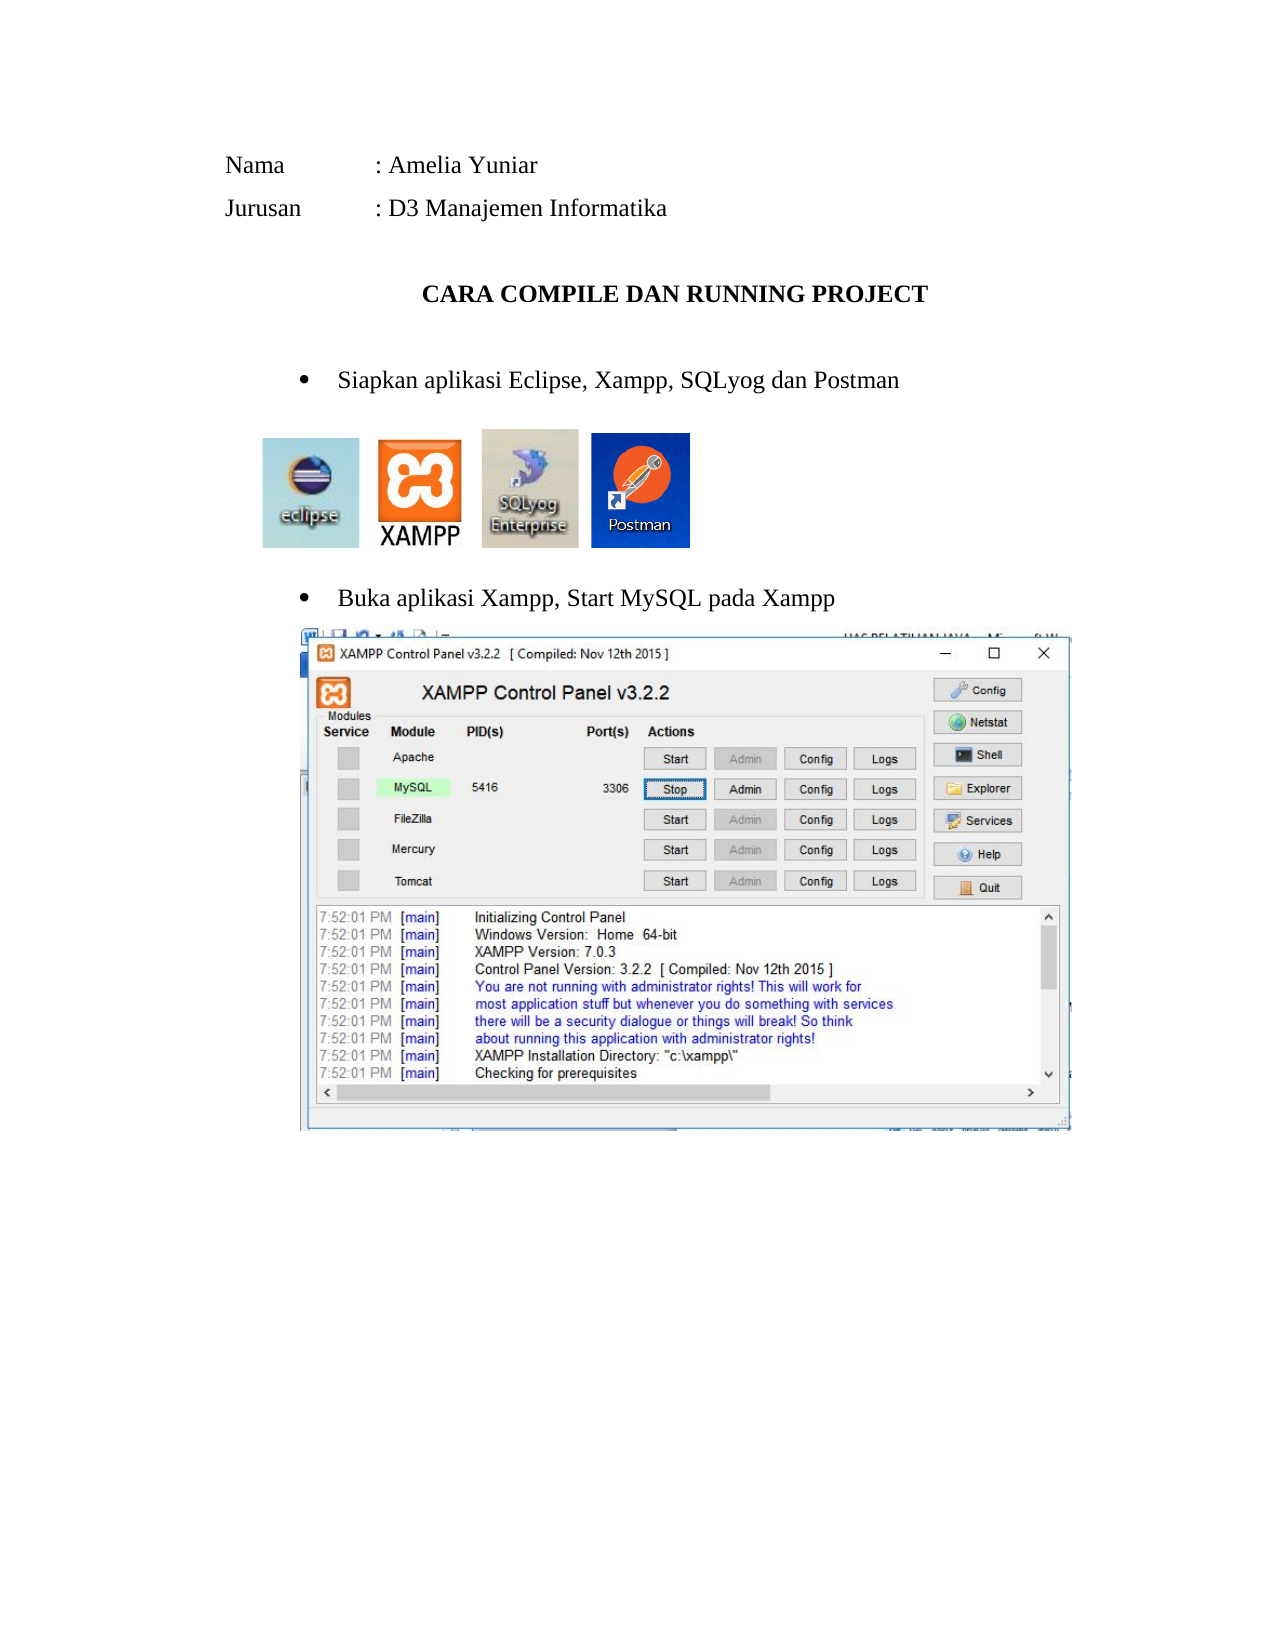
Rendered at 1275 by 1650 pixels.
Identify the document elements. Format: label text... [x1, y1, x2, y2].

list Siapkan aplikasi Eclipse, Xampp, SQLyog dan Postman [300, 366, 1125, 394]
picture [481, 429, 579, 548]
text Jurusan : D3 Manajemen Informatika [150, 193, 1125, 222]
list Buka aplikasi Xampp, Start MySQL pada Xampp [300, 583, 1125, 612]
list CARA COMPILE DAN RUNNING PROJECT [225, 279, 1125, 308]
picture [591, 433, 690, 548]
picture [300, 626, 1072, 1131]
picture [375, 436, 463, 548]
text Nama : Amelia Yuniar [150, 150, 1125, 179]
picture [262, 438, 360, 548]
